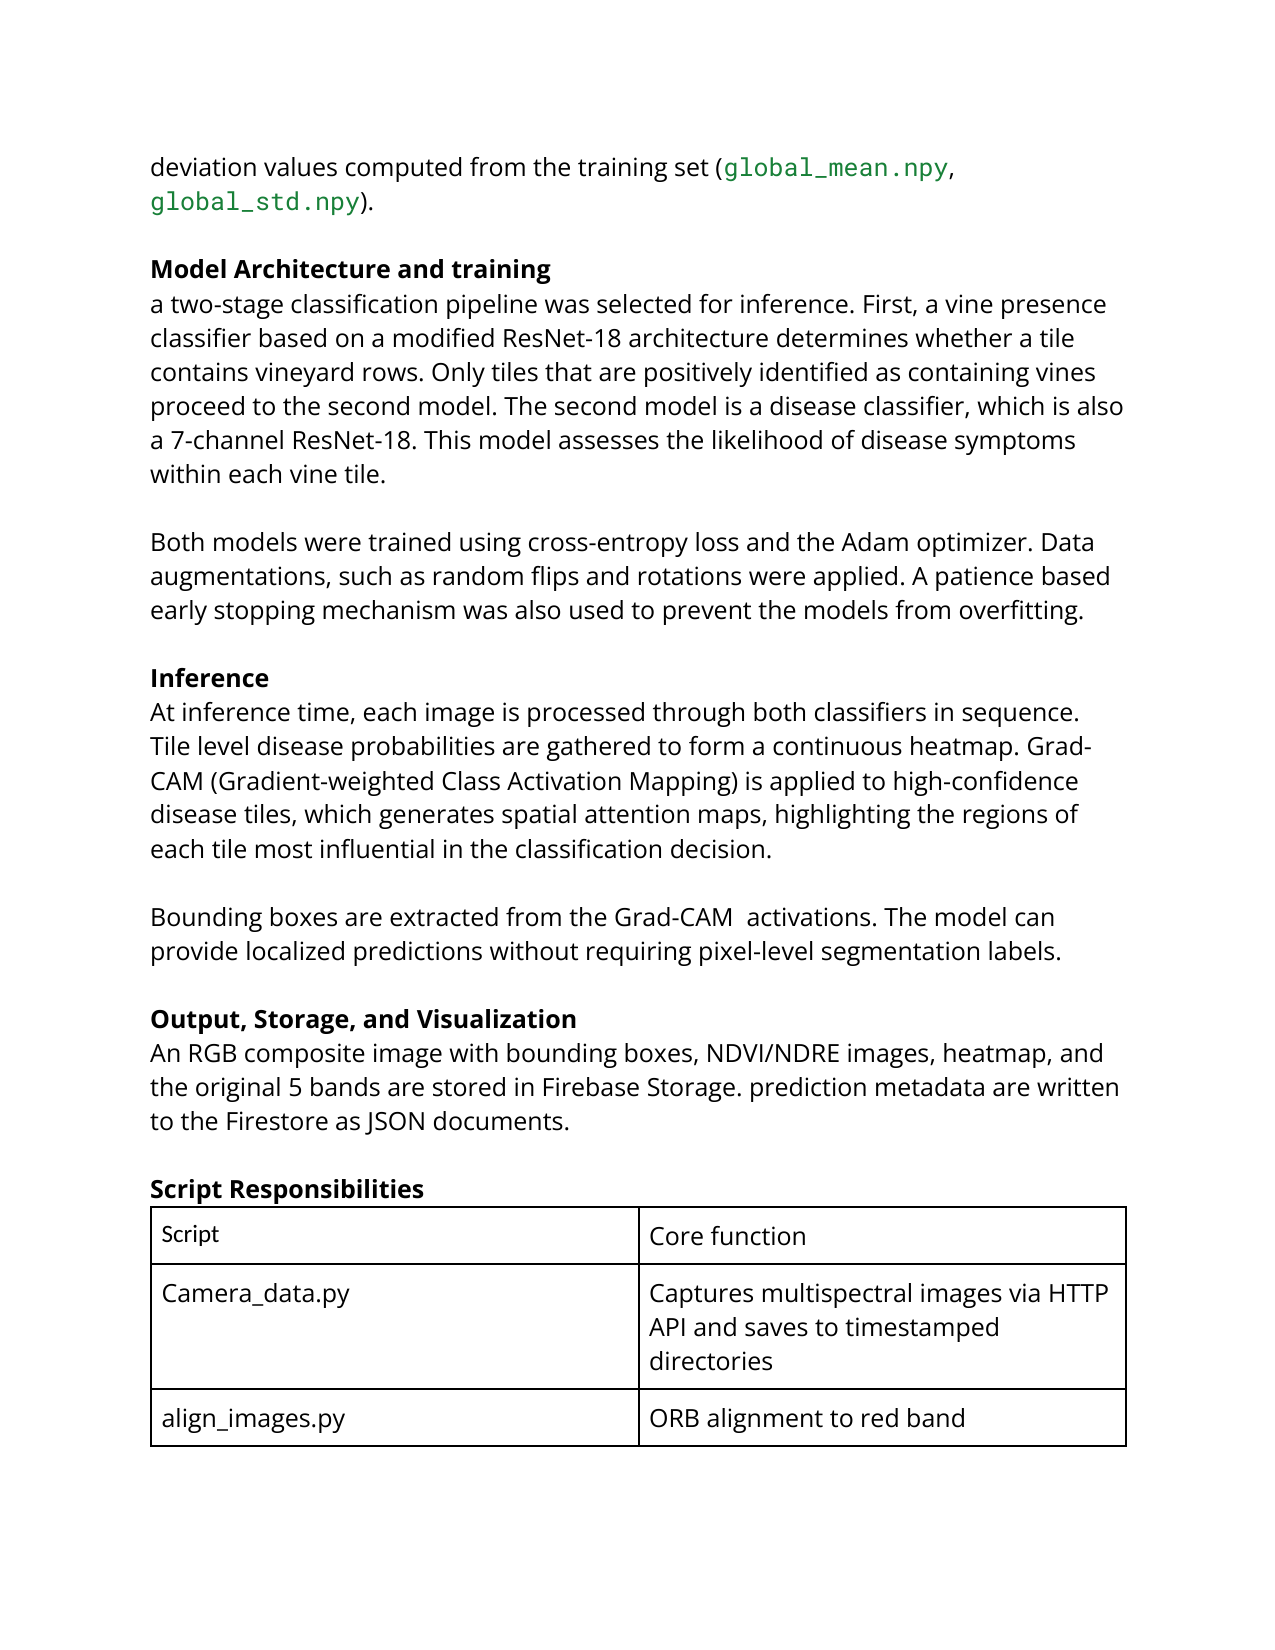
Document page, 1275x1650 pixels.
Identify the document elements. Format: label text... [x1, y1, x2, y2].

text Bounding boxes are extracted from the Grad-CAM activations. The model can provide localized predictions without requiring pixel-level segmentation labels. [150, 899, 1125, 967]
text a two-stage classification pipeline was selected for inference. First, a vine presence classifier based on a modified ResNet-18 architecture determines whether a tile contains vineyard rows. Only tiles that are positively identified as containing vines proceed to the second model. The second model is a disease classifier, which is also a 7-channel ResNet-18. This model assesses the likelihood of disease symptoms within each vine tile. [150, 286, 1125, 491]
text Inference [150, 661, 1125, 695]
text An RGB composite image with bounding boxes, NDVI/NDRE images, heatmap, and the original 5 bands are stored in Firebase Storage. prediction metadata are written to the Firestore as JSON documents. [150, 1036, 1125, 1138]
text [150, 150, 1125, 218]
text At inference time, each image is processed through both classifiers in sequence. Tile level disease probabilities are gathered to form a continuous heatmap. Grad-CAM (Gradient-weighted Class Activation Mapping) is applied to high-confidence disease tiles, which generates spatial attention maps, highlighting the regions of each tile most influential in the classification decision. [150, 695, 1125, 865]
text Model Architecture and training [150, 252, 1125, 286]
text Output, Storage, and Visualization [150, 1002, 1125, 1036]
text Both models were trained using cross-entropy loss and the Adam optimizer. Data augmentations, such as random flips and rotations were applied. A patience based early stopping mechanism was also used to prevent the models from overfitting. [150, 525, 1125, 627]
text Script Responsibilities [150, 1172, 1125, 1206]
